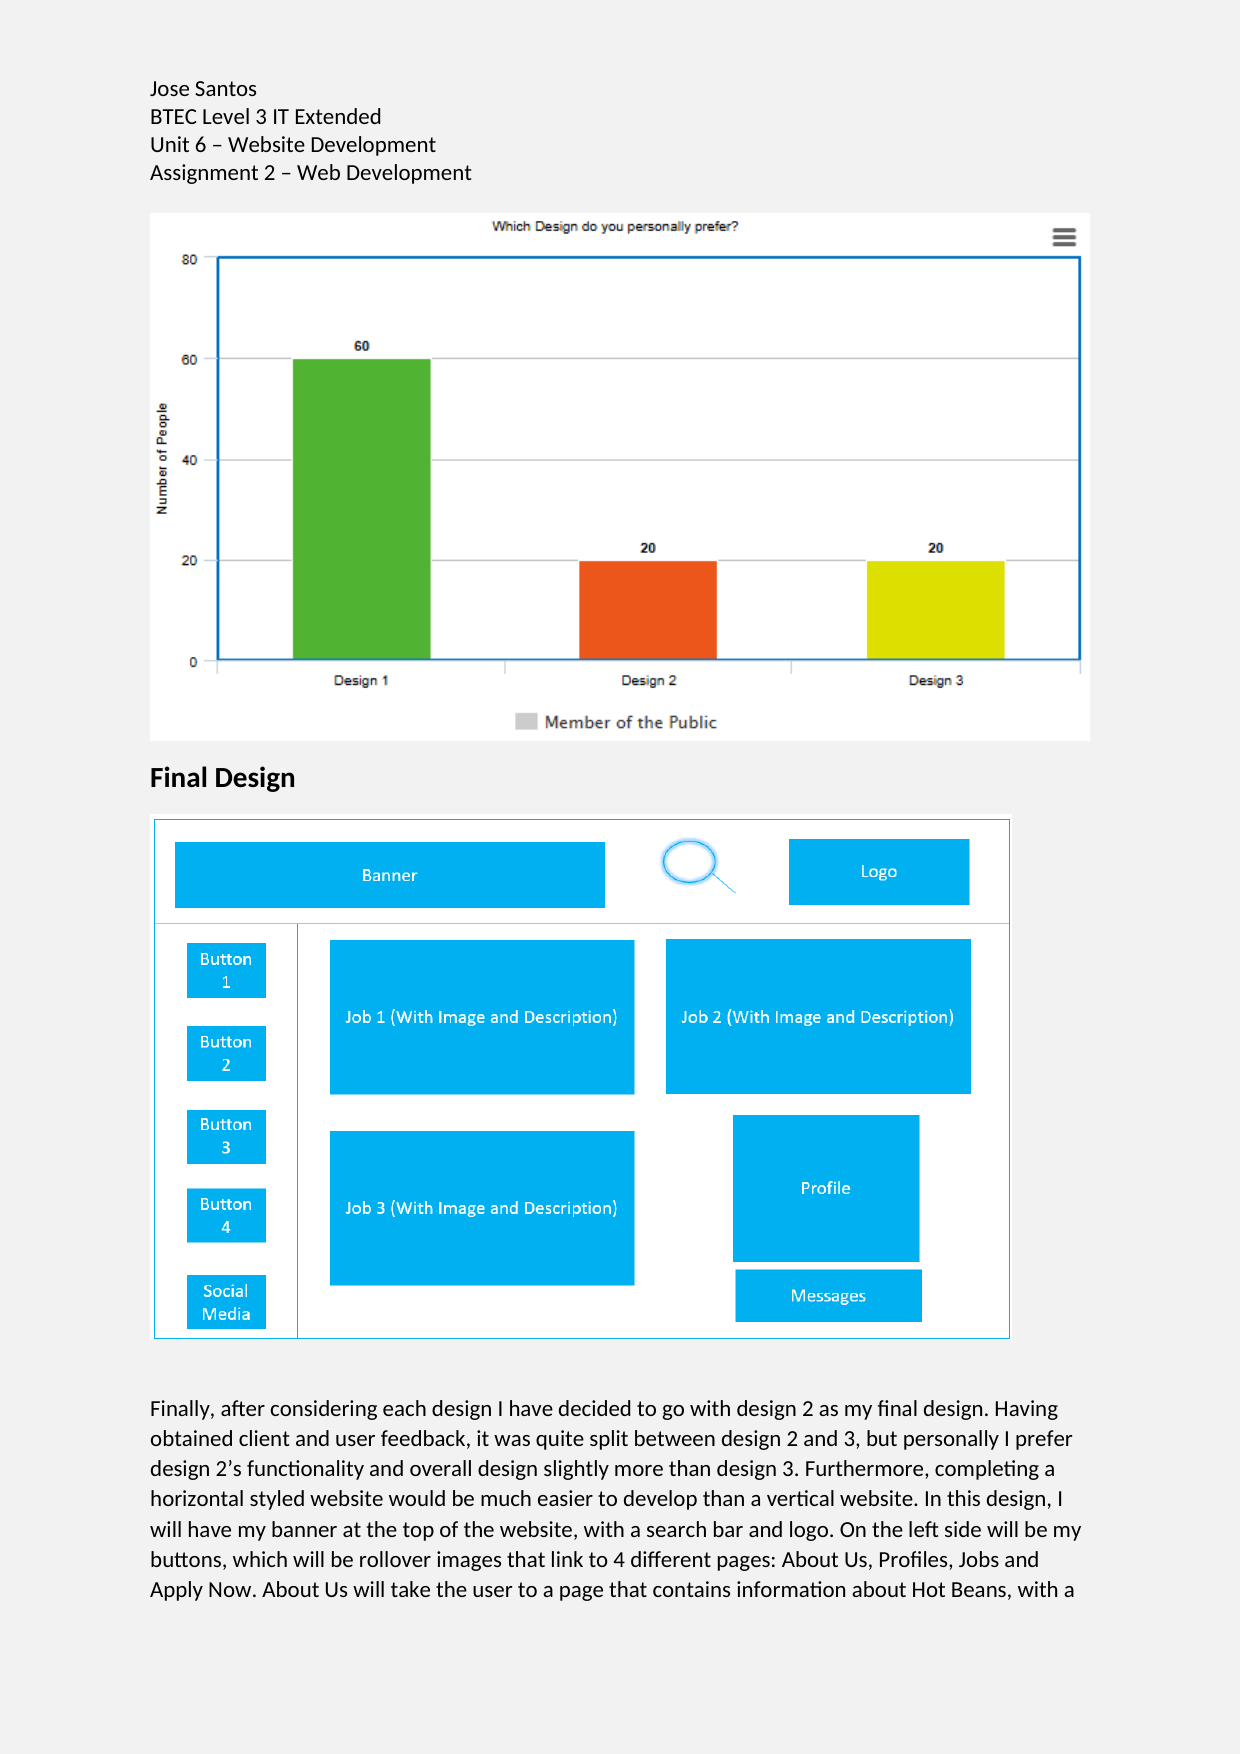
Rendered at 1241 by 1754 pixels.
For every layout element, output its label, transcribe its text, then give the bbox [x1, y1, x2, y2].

picture [150, 814, 1011, 1340]
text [150, 869, 1090, 1603]
picture [156, 821, 1008, 1337]
text Final Design [150, 759, 1090, 795]
picture [150, 213, 1091, 741]
